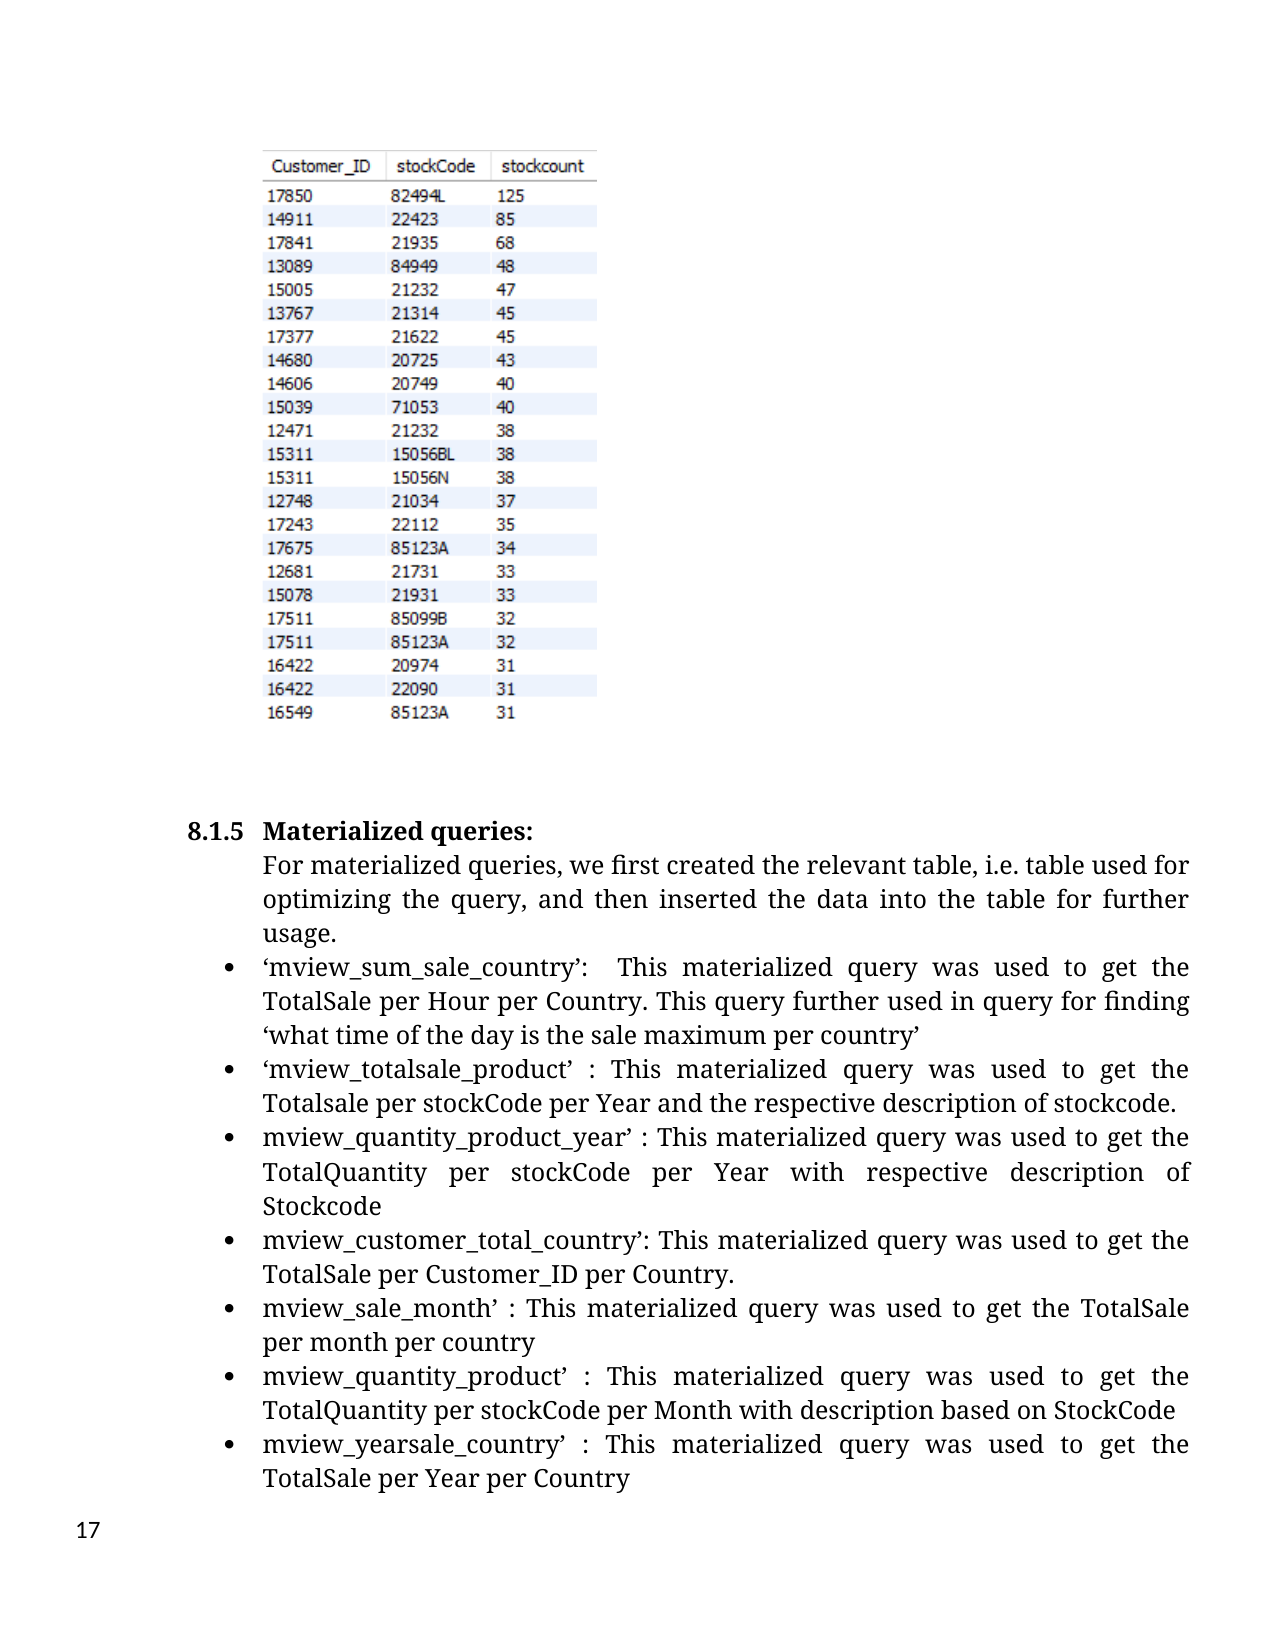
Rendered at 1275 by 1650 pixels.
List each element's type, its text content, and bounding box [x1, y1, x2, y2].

list For materialized queries, we first created the relevant table, i.e. table used for optimizing the query, and then inserted the data into the table for further usage. [262, 848, 1191, 950]
picture [262, 150, 597, 722]
list ‘mview_sum_sale_country’: This materialized query was used to get the TotalSale per Hour per Country. This query further used in query for finding ‘what time of the day is the sale maximum per country’ [225, 950, 1191, 1052]
list mview_quantity_product_year’ : This materialized query was used to get the TotalQuantity per stockCode per Year with respective description of Stockcode [225, 1120, 1191, 1222]
list Materialized queries: [187, 813, 1191, 848]
list mview_customer_total_country’: This materialized query was used to get the TotalSale per Customer_ID per Country. [225, 1222, 1191, 1290]
list mview_quantity_product’ : This materialized query was used to get the TotalQuantity per stockCode per Month with description based on StockCode [225, 1358, 1191, 1427]
list mview_yearsale_country’ : This materialized query was used to get the TotalSale per Year per Country [225, 1427, 1191, 1495]
list ‘mview_totalsale_product’ : This materialized query was used to get the Totalsale per stockCode per Year and the respective description of stockcode. [225, 1052, 1191, 1120]
list mview_sale_month’ : This materialized query was used to get the TotalSale per month per country [225, 1290, 1191, 1358]
